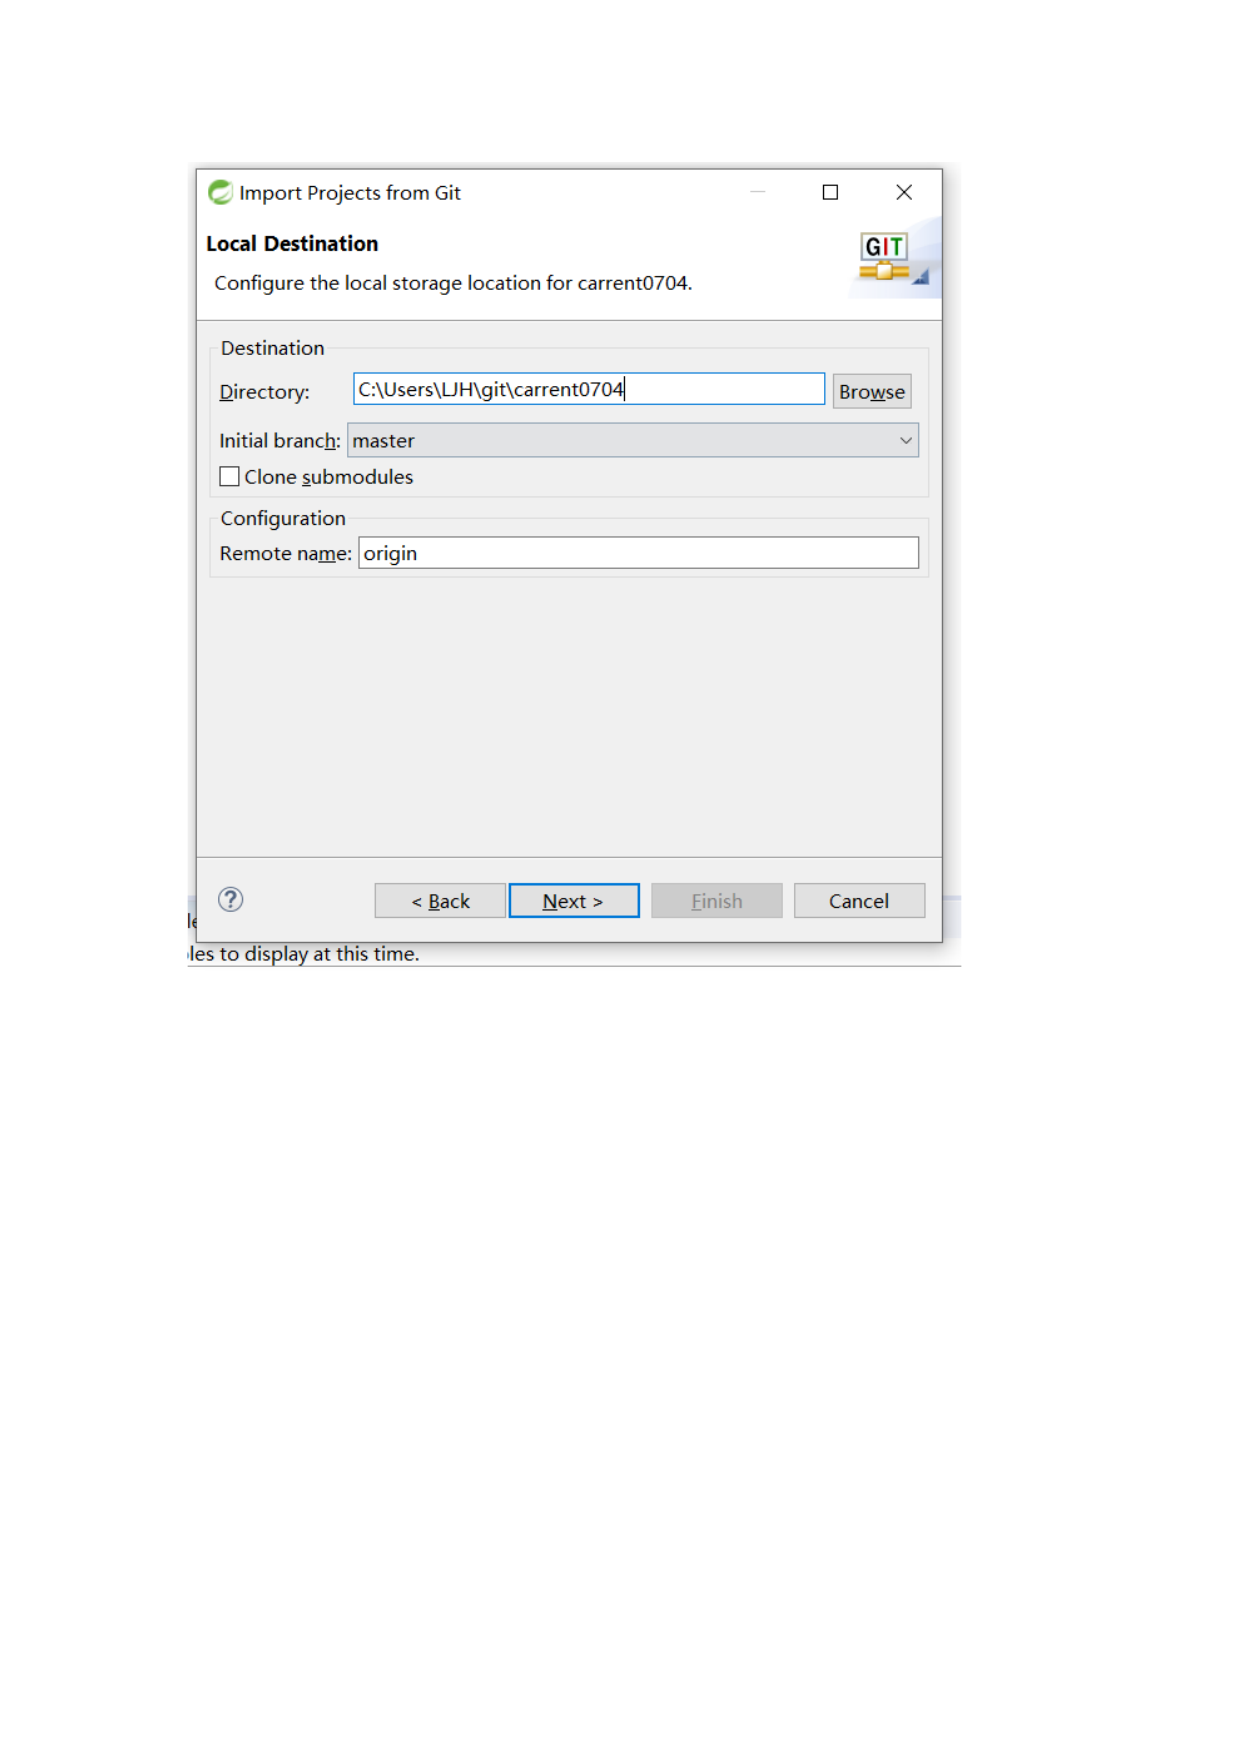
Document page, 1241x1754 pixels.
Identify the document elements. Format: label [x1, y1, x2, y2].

picture [187, 162, 962, 972]
